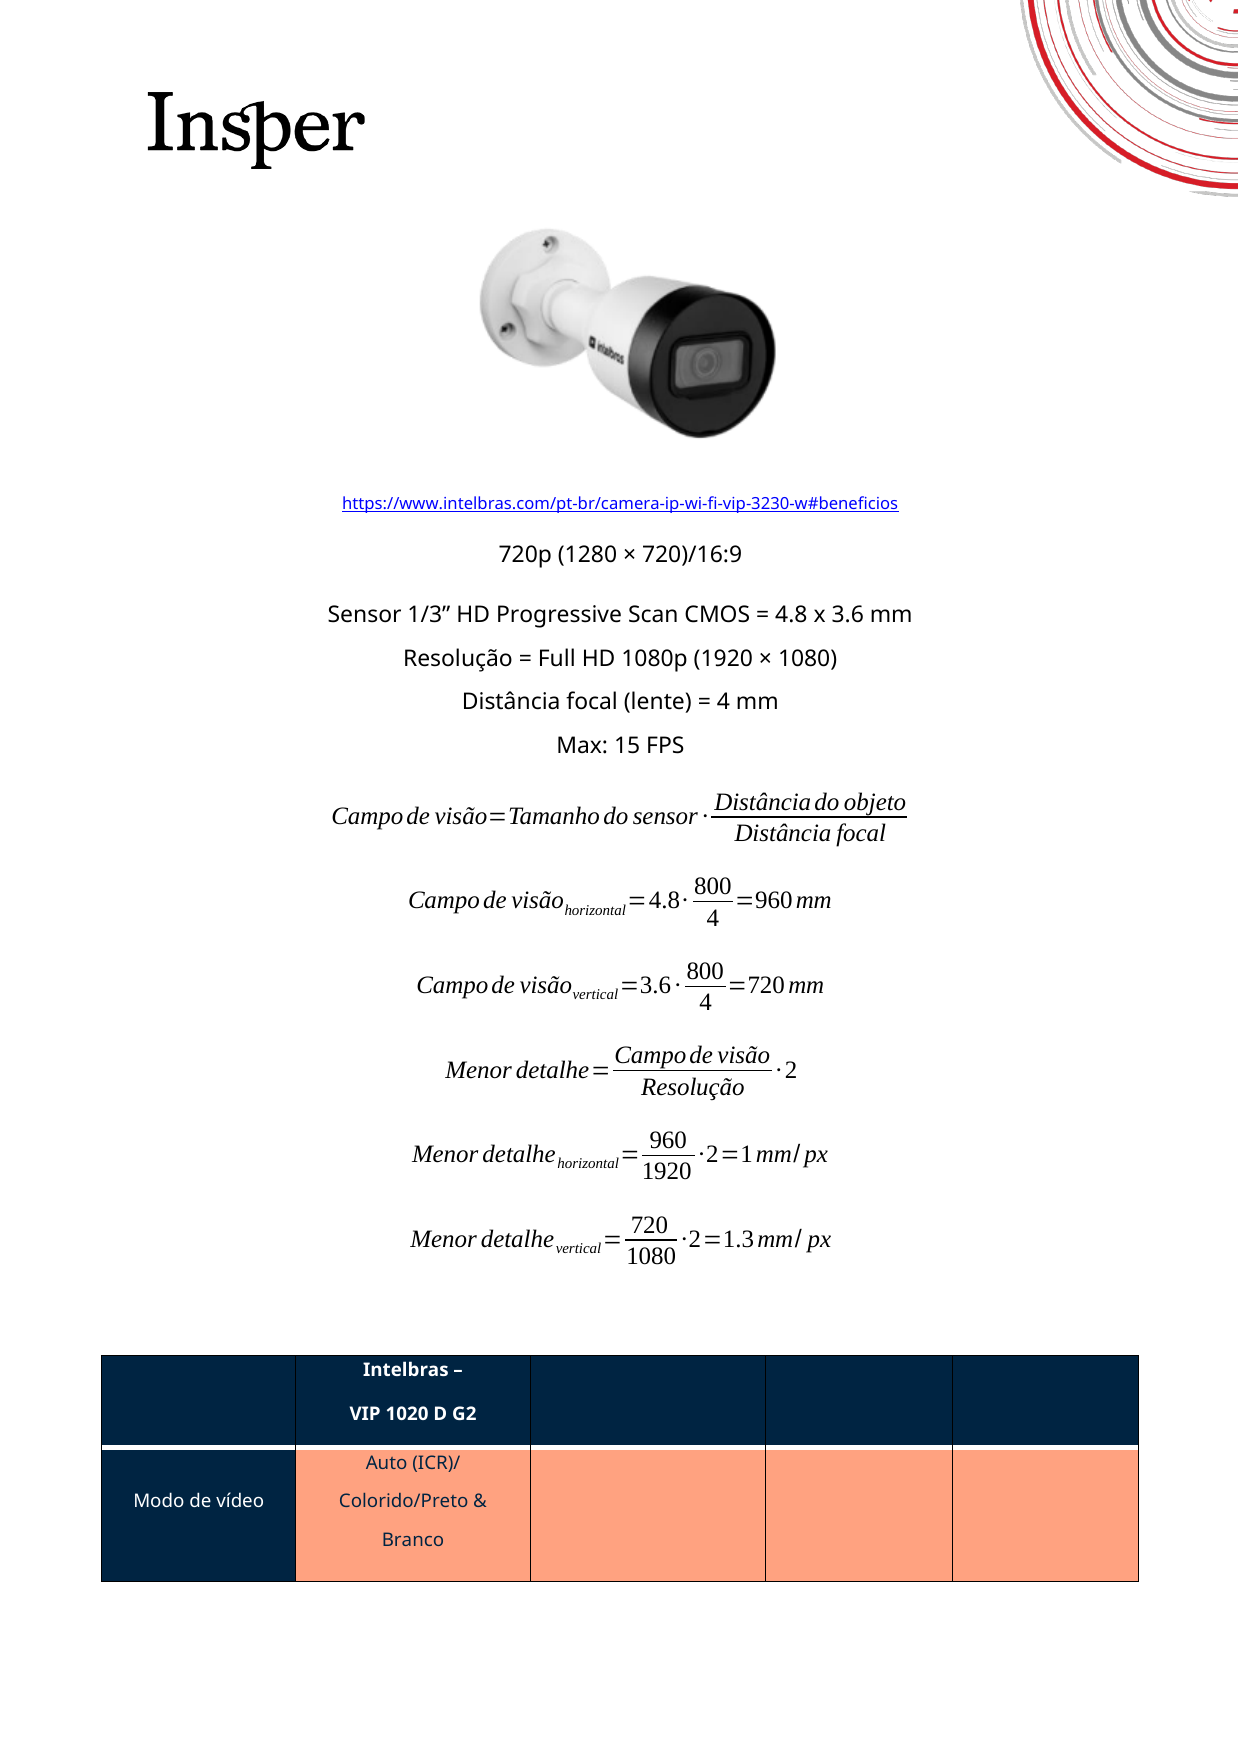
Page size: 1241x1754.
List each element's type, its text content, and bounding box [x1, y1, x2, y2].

table_header [531, 1356, 765, 1445]
list Max: 15 FPS [148, 729, 1092, 760]
list Distância focal (lente) = 4 mm [148, 685, 1092, 716]
table_cell [953, 1450, 1138, 1581]
table_header [953, 1356, 1138, 1445]
table_cell Modo de vídeo [102, 1450, 295, 1581]
table_cell Auto (ICR)/ Colorido/Preto & Branco [296, 1450, 530, 1581]
list https://www.intelbras.com/pt-br/camera-ip-wi-fi-vip-3230-w#beneficios [148, 492, 1092, 514]
table_cell [766, 1450, 952, 1581]
picture [443, 206, 797, 467]
table_header [766, 1356, 952, 1445]
table_header Intelbras – VIP 1020 D G2 [296, 1356, 530, 1445]
table_header [102, 1356, 295, 1445]
list Resolução = Full HD 1080p (1920 × 1080) [148, 641, 1092, 673]
text Sensor 1/3” HD Progressive Scan CMOS = 4.8 x 3.6 mm [148, 598, 1092, 629]
picture [147, 92, 365, 169]
table_cell [531, 1450, 765, 1581]
list 720p (1280 × 720)/16:9 [148, 538, 1092, 569]
